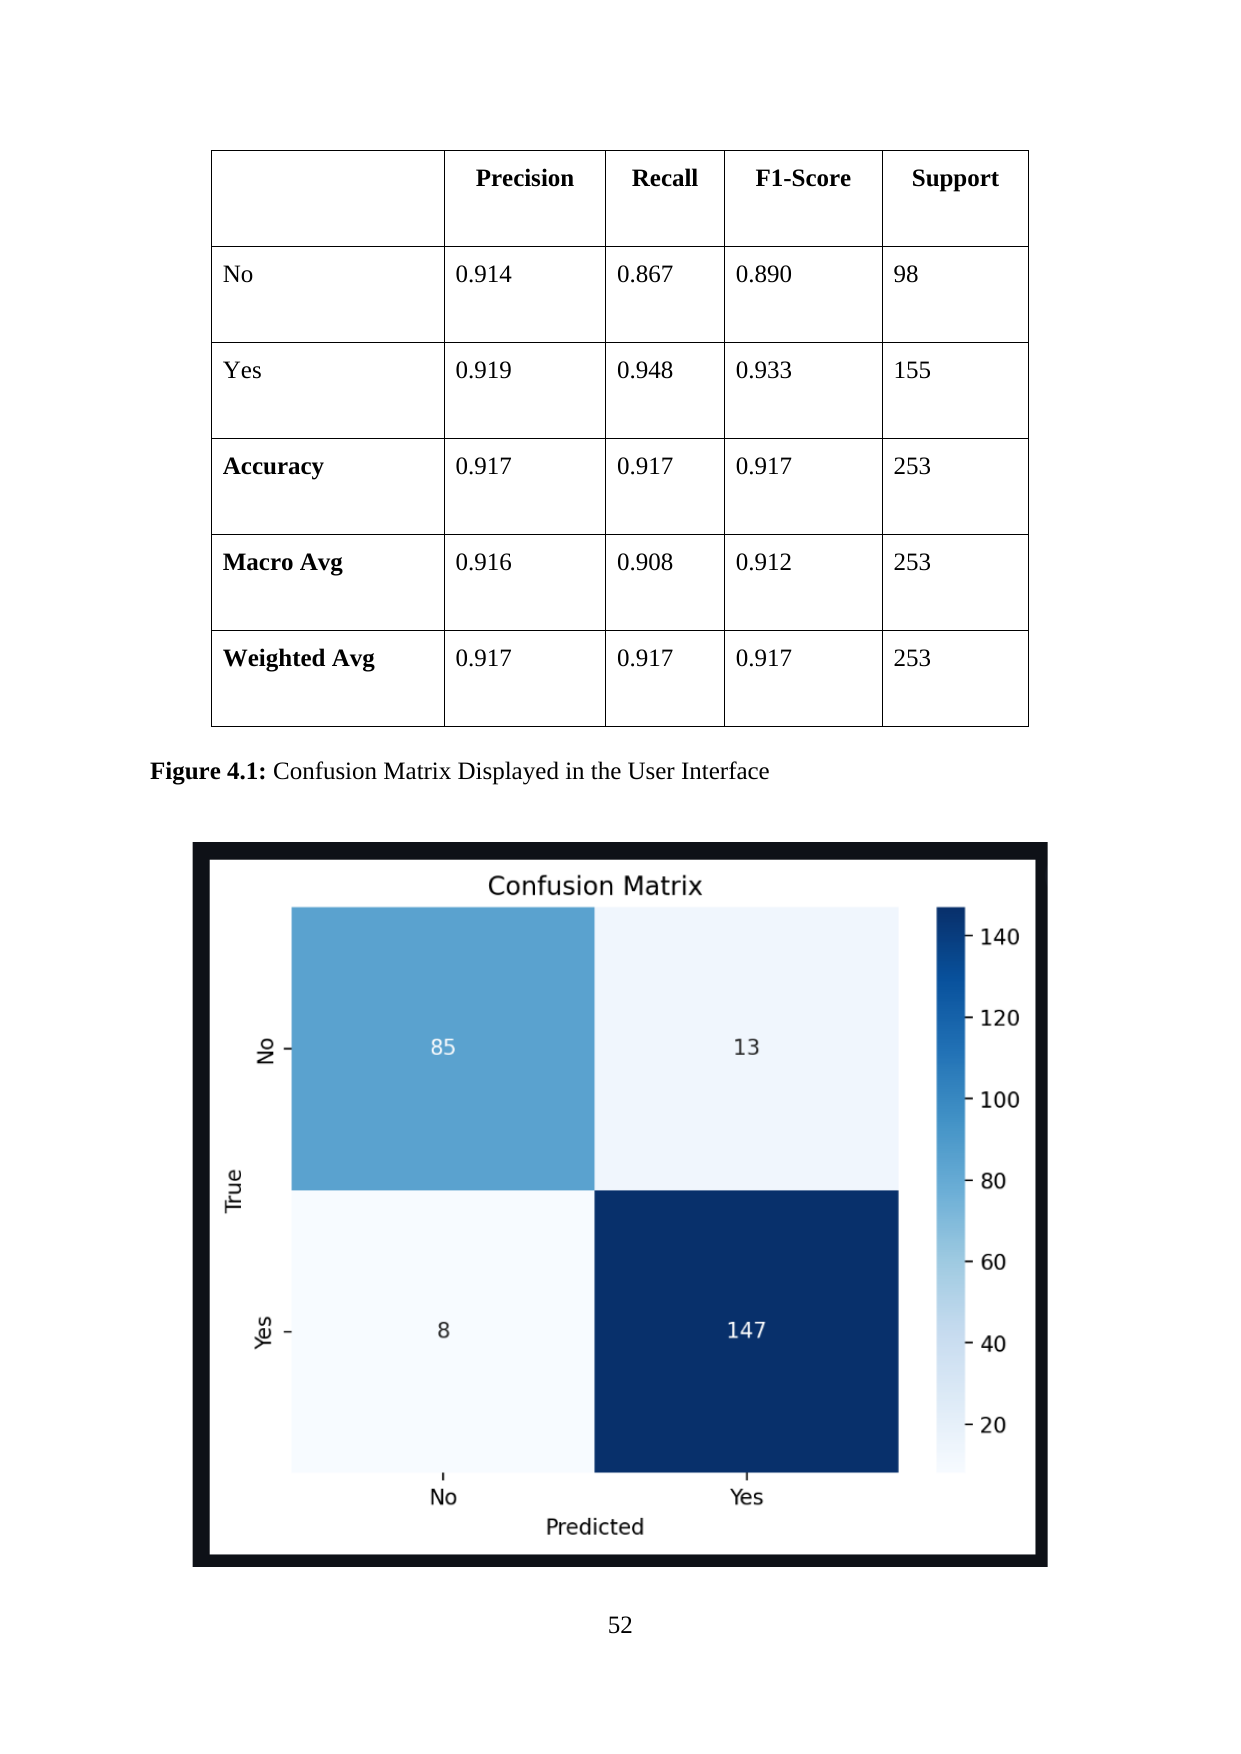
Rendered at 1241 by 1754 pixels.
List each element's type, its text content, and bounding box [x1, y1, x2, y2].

table_cell 0.917 [725, 631, 882, 726]
table_cell Yes [212, 343, 444, 438]
table_cell 0.867 [606, 247, 724, 342]
table_cell Accuracy [212, 439, 444, 534]
table_header Precision [445, 151, 605, 246]
table_header F1-Score [725, 151, 882, 246]
table_cell 0.890 [725, 247, 882, 342]
table_cell 0.919 [445, 343, 605, 438]
table_cell 0.916 [445, 535, 605, 630]
table_cell No [212, 247, 444, 342]
picture [192, 842, 1048, 1567]
table_cell 0.908 [606, 535, 724, 630]
table_cell 0.917 [606, 631, 724, 726]
table_cell 253 [883, 439, 1028, 534]
table_cell 0.917 [445, 631, 605, 726]
table_cell 0.917 [606, 439, 724, 534]
table_cell 0.933 [725, 343, 882, 438]
table_cell 0.912 [725, 535, 882, 630]
text Figure 4.1: Confusion Matrix Displayed in the User Interface [150, 756, 1090, 784]
table_header [212, 151, 444, 246]
table_cell 253 [883, 631, 1028, 726]
table_header Recall [606, 151, 724, 246]
table_cell 98 [883, 247, 1028, 342]
table_cell 0.948 [606, 343, 724, 438]
table_cell 155 [883, 343, 1028, 438]
table_header Support [883, 151, 1028, 246]
table_cell 0.917 [725, 439, 882, 534]
table_cell 0.917 [445, 439, 605, 534]
table_cell 253 [883, 535, 1028, 630]
table_cell Weighted Avg [212, 631, 444, 726]
table_cell Macro Avg [212, 535, 444, 630]
table_cell 0.914 [445, 247, 605, 342]
